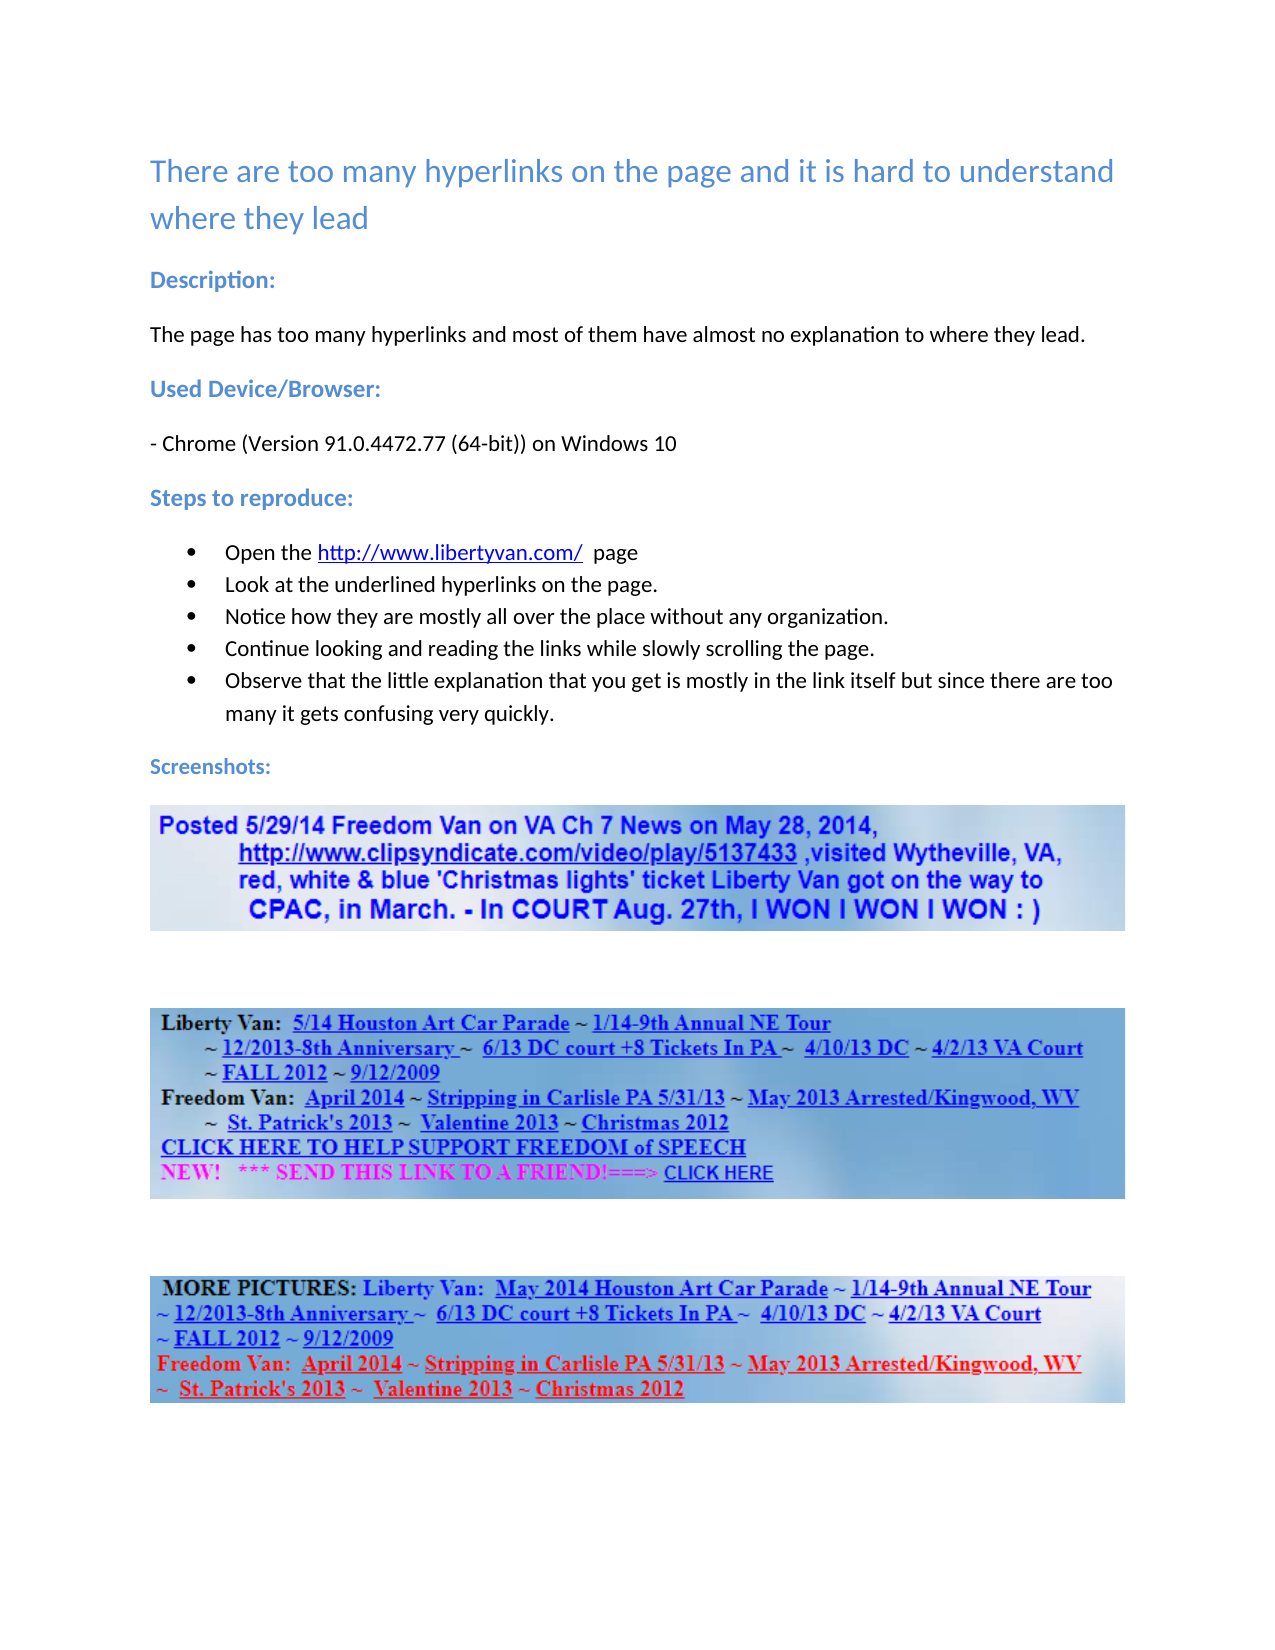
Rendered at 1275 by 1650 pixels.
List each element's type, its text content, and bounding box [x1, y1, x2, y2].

text There are too many hyperlinks on the page and it is hard to understand where they lead [150, 150, 1125, 237]
list Observe that the little explanation that you get is mostly in the link itself but since there are too many it gets confusing very quickly. [187, 667, 1125, 727]
list Look at the underlined hyperlinks on the page. [187, 570, 1125, 598]
text - Chrome (Version 91.0.4472.77 (64-bit)) on Windows 10 [150, 429, 1125, 457]
picture [150, 1008, 1125, 1199]
text Screenshots: [150, 752, 1125, 780]
picture [150, 1276, 1125, 1403]
list Continue looking and reading the links while slowly scrolling the page. [187, 634, 1125, 662]
text The page has too many hyperlinks and most of them have almost no explanation to where they lead. [150, 320, 1125, 348]
text Description: [150, 264, 1125, 295]
list Notice how they are mostly all over the place without any organization. [187, 602, 1125, 630]
text Used Device/Browser: [150, 373, 1125, 404]
text Steps to reproduce: [150, 482, 1125, 513]
list Open the http://www.libertyvan.com/ page [187, 538, 1125, 566]
picture [150, 805, 1125, 931]
